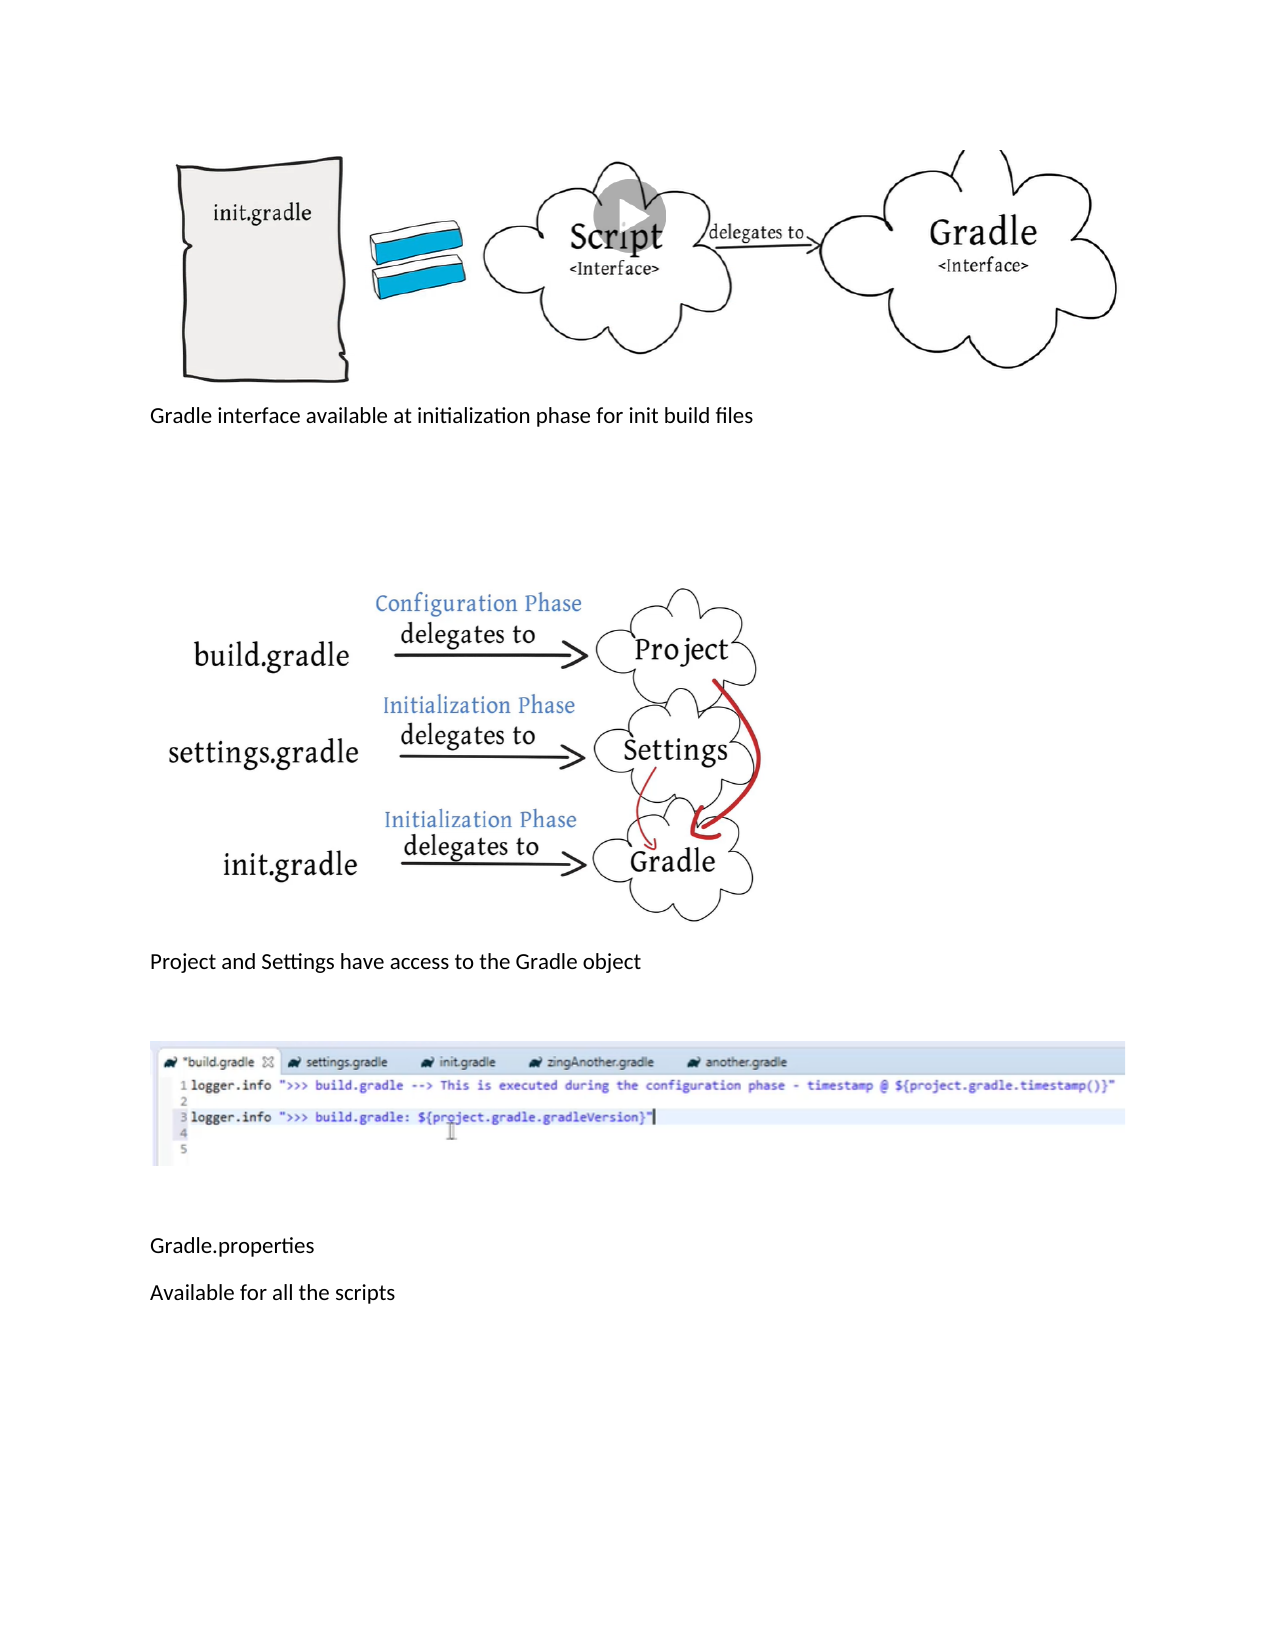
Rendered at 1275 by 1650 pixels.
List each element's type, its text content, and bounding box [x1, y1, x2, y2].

text Gradle.properties [150, 1231, 1125, 1259]
text Project and Settings have access to the Gradle object [150, 947, 1125, 975]
text Available for all the scripts [150, 1278, 1125, 1306]
picture [150, 588, 797, 929]
text Gradle interface available at initialization phase for init build files [150, 401, 1125, 429]
picture [150, 150, 1125, 383]
picture [150, 1041, 1125, 1166]
